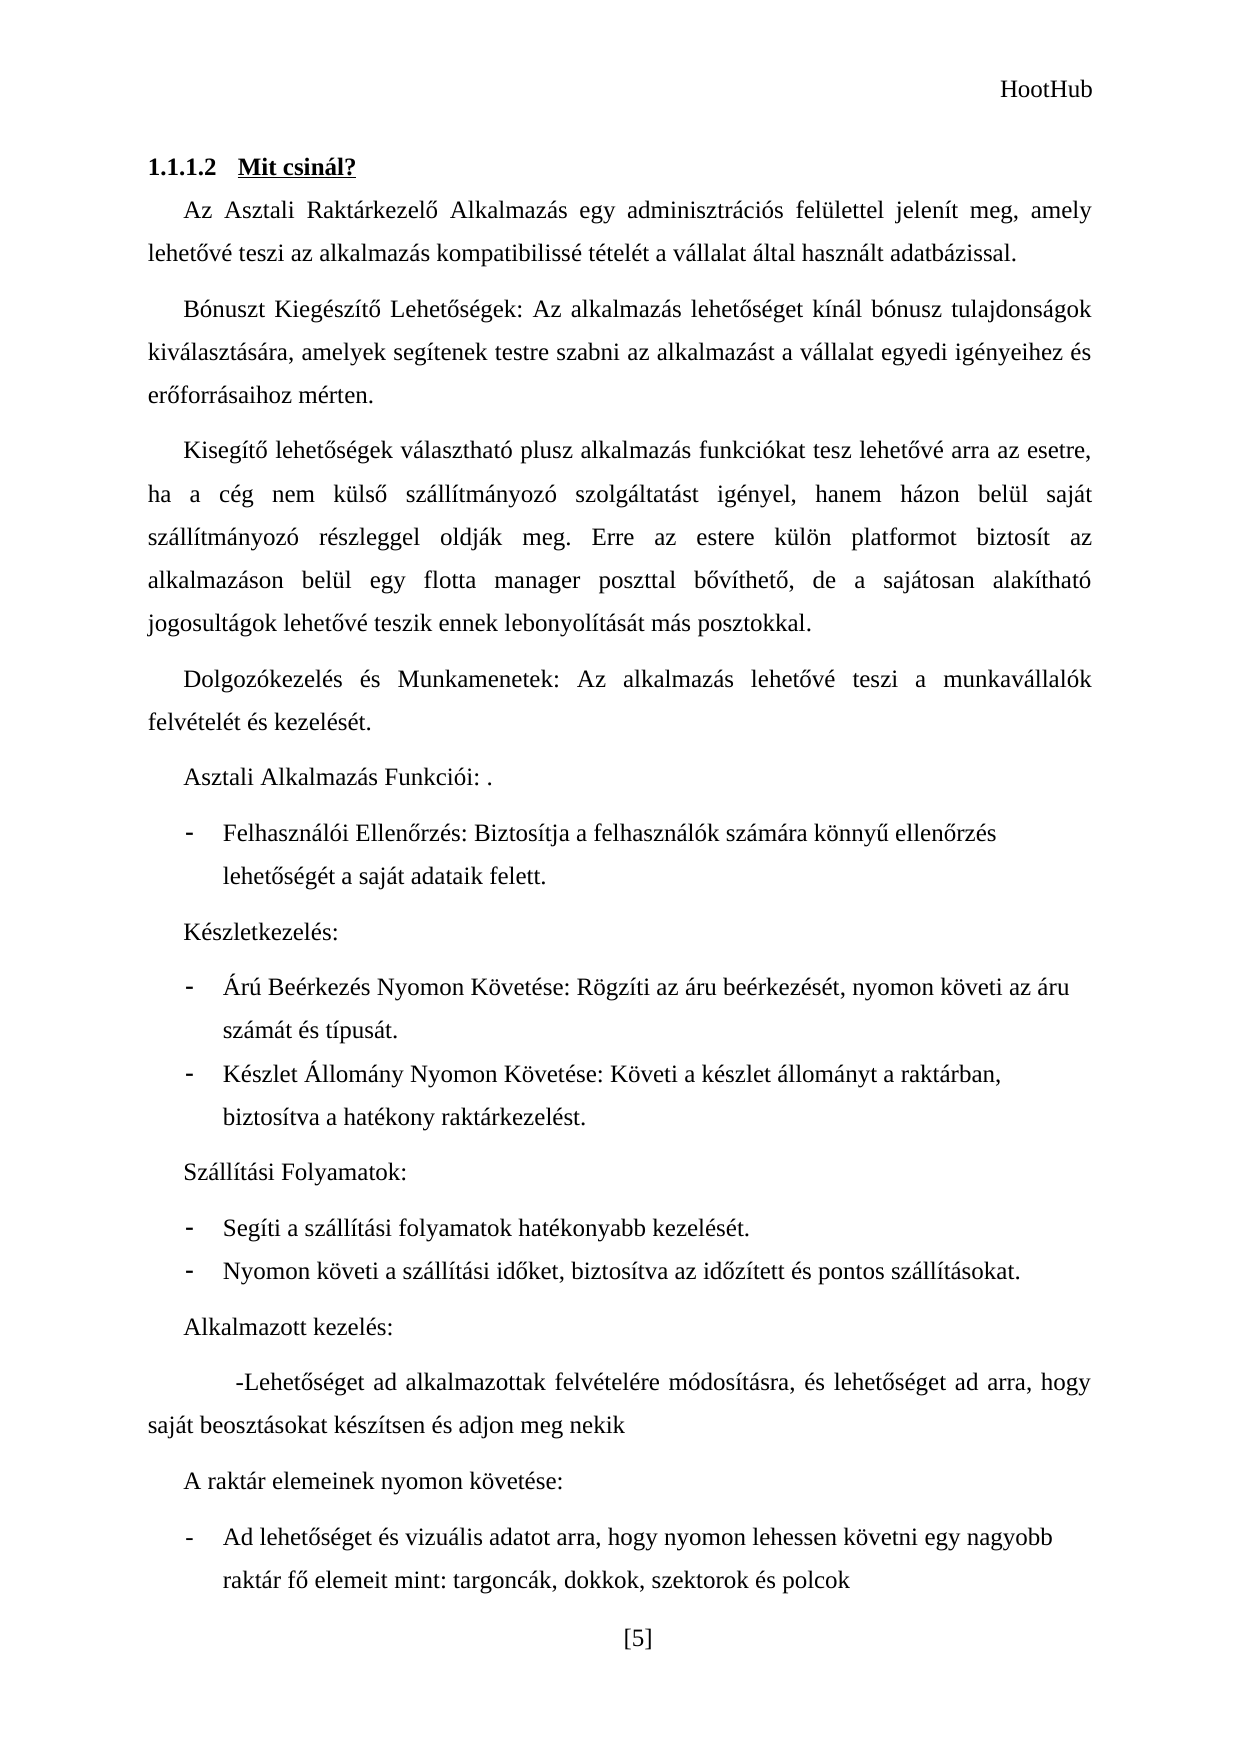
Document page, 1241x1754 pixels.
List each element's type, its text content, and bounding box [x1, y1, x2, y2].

list Készlet Állomány Nyomon Követése: Követi a készlet állományt a raktárban, biztosítva a hatékony raktárkezelést. [185, 1059, 1093, 1131]
text Bónuszt Kiegészítő Lehetőségek: Az alkalmazás lehetőséget kínál bónusz tulajdonságok kiválasztására, amelyek segítenek testre szabni az alkalmazást a vállalat egyedi igényeihez és erőforrásaihoz mérten. [148, 294, 1093, 409]
subtitle Mit csinál? [148, 152, 1093, 181]
list Árú Beérkezés Nyomon Követése: Rögzíti az áru beérkezését, nyomon követi az áru számát és típusát. [185, 972, 1093, 1044]
text Készletkezelés: [148, 917, 1093, 946]
text Kisegítő lehetőségek választható plusz alkalmazás funkciókat tesz lehetővé arra az esetre, ha a cég nem külső szállítmányozó szolgáltatást igényel, hanem házon belül saját szállítmányozó részleggel oldják meg. Erre az estere külön platformot biztosít az alkalmazáson belül egy flotta manager poszttal bővíthető, de a sajátosan alakítható jogosultágok lehetővé teszik ennek lebonyolítását más posztokkal. [148, 436, 1093, 637]
text Alkalmazott kezelés: [148, 1312, 1093, 1341]
text A raktár elemeinek nyomon követése: [148, 1466, 1093, 1495]
text Az Asztali Raktárkezelő Alkalmazás egy adminisztrációs felülettel jelenít meg, amely lehetővé teszi az alkalmazás kompatibilissé tételét a vállalat által használt adatbázissal. [148, 195, 1093, 267]
text Dolgozókezelés és Munkamenetek: Az alkalmazás lehetővé teszi a munkavállalók felvételét és kezelését. [148, 664, 1093, 736]
list Ad lehetőséget és vizuális adatot arra, hogy nyomon lehessen követni egy nagyobb raktár fő elemeit mint: targoncák, dokkok, szektorok és polcok [185, 1522, 1093, 1594]
text Szállítási Folyamatok: [148, 1157, 1093, 1186]
text -Lehetőséget ad alkalmazottak felvételére módosításra, és lehetőséget ad arra, hogy saját beosztásokat készítsen és adjon meg nekik [148, 1367, 1093, 1439]
list Nyomon követi a szállítási időket, biztosítva az időzített és pontos szállításokat. [185, 1256, 1093, 1285]
list Segíti a szállítási folyamatok hatékonyabb kezelését. [185, 1213, 1093, 1242]
text Asztali Alkalmazás Funkciói: . [148, 762, 1093, 791]
list Felhasználói Ellenőrzés: Biztosítja a felhasználók számára könnyű ellenőrzés lehetőségét a saját adataik felett. [185, 818, 1093, 890]
